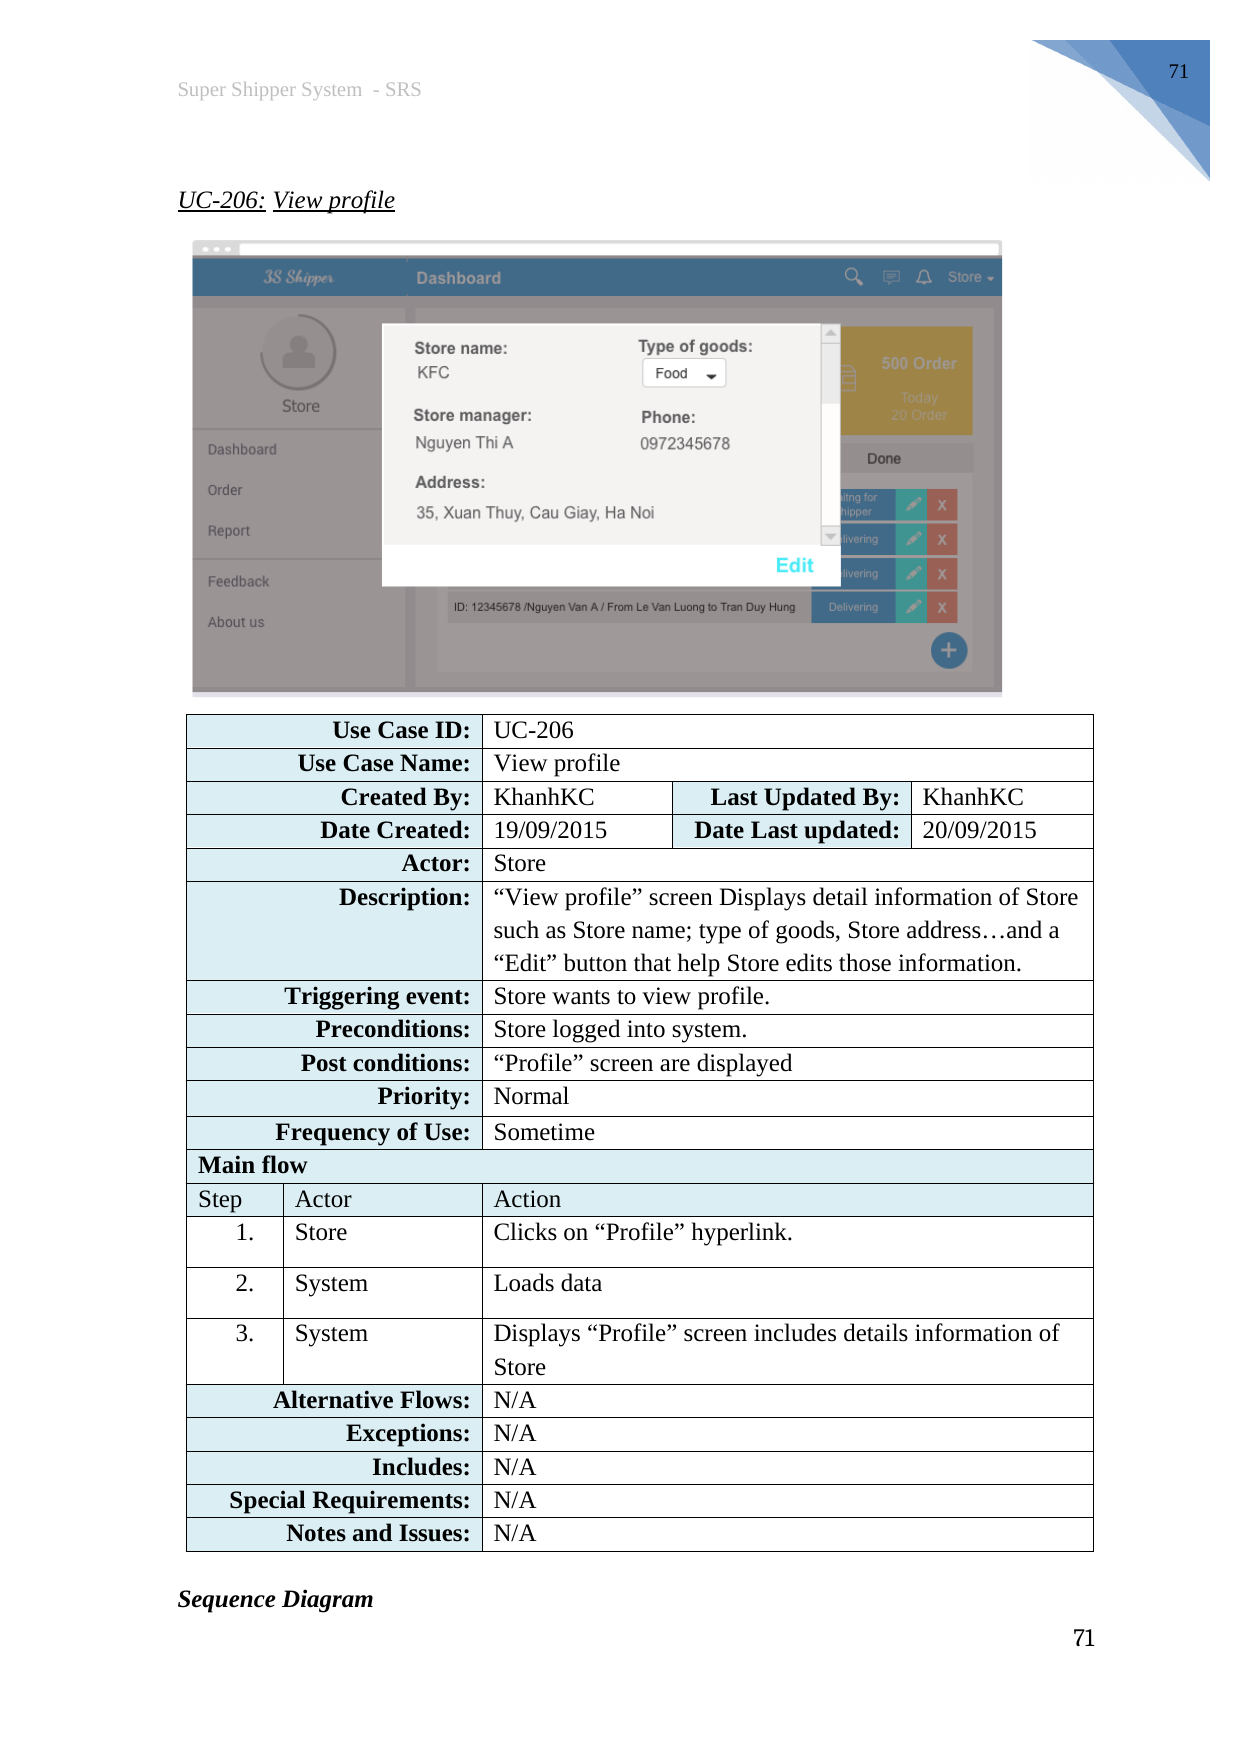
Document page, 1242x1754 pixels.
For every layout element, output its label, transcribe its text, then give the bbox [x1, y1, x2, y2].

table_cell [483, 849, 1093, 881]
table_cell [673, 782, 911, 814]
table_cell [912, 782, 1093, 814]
picture [1029, 40, 1210, 182]
text Sequence Diagram [177, 1584, 1094, 1613]
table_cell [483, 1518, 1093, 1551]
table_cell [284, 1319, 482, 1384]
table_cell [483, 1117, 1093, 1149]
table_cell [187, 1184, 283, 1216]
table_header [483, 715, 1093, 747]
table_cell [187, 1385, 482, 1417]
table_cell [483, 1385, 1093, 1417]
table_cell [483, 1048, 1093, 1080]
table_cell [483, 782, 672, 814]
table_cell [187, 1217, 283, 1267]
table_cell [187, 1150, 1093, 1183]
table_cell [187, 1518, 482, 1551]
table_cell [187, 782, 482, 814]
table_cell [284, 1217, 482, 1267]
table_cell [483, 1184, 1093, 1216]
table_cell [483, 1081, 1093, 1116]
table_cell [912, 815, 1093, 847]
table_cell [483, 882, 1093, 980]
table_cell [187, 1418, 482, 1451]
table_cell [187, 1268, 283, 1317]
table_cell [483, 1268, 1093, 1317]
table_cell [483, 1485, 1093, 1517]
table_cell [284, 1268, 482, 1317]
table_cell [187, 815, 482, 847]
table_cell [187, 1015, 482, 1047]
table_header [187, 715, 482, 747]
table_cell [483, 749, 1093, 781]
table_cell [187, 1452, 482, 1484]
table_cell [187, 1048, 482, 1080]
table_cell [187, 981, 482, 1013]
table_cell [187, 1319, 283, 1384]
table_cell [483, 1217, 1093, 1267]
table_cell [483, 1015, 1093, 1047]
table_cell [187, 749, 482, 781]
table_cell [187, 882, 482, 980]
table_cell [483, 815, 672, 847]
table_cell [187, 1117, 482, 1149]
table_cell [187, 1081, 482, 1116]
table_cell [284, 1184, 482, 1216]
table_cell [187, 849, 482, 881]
picture [177, 230, 1003, 711]
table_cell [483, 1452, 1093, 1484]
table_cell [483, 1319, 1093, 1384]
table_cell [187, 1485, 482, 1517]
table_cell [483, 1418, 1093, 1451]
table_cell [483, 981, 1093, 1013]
subtitle UC-206: View profile [177, 185, 1094, 214]
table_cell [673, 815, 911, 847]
